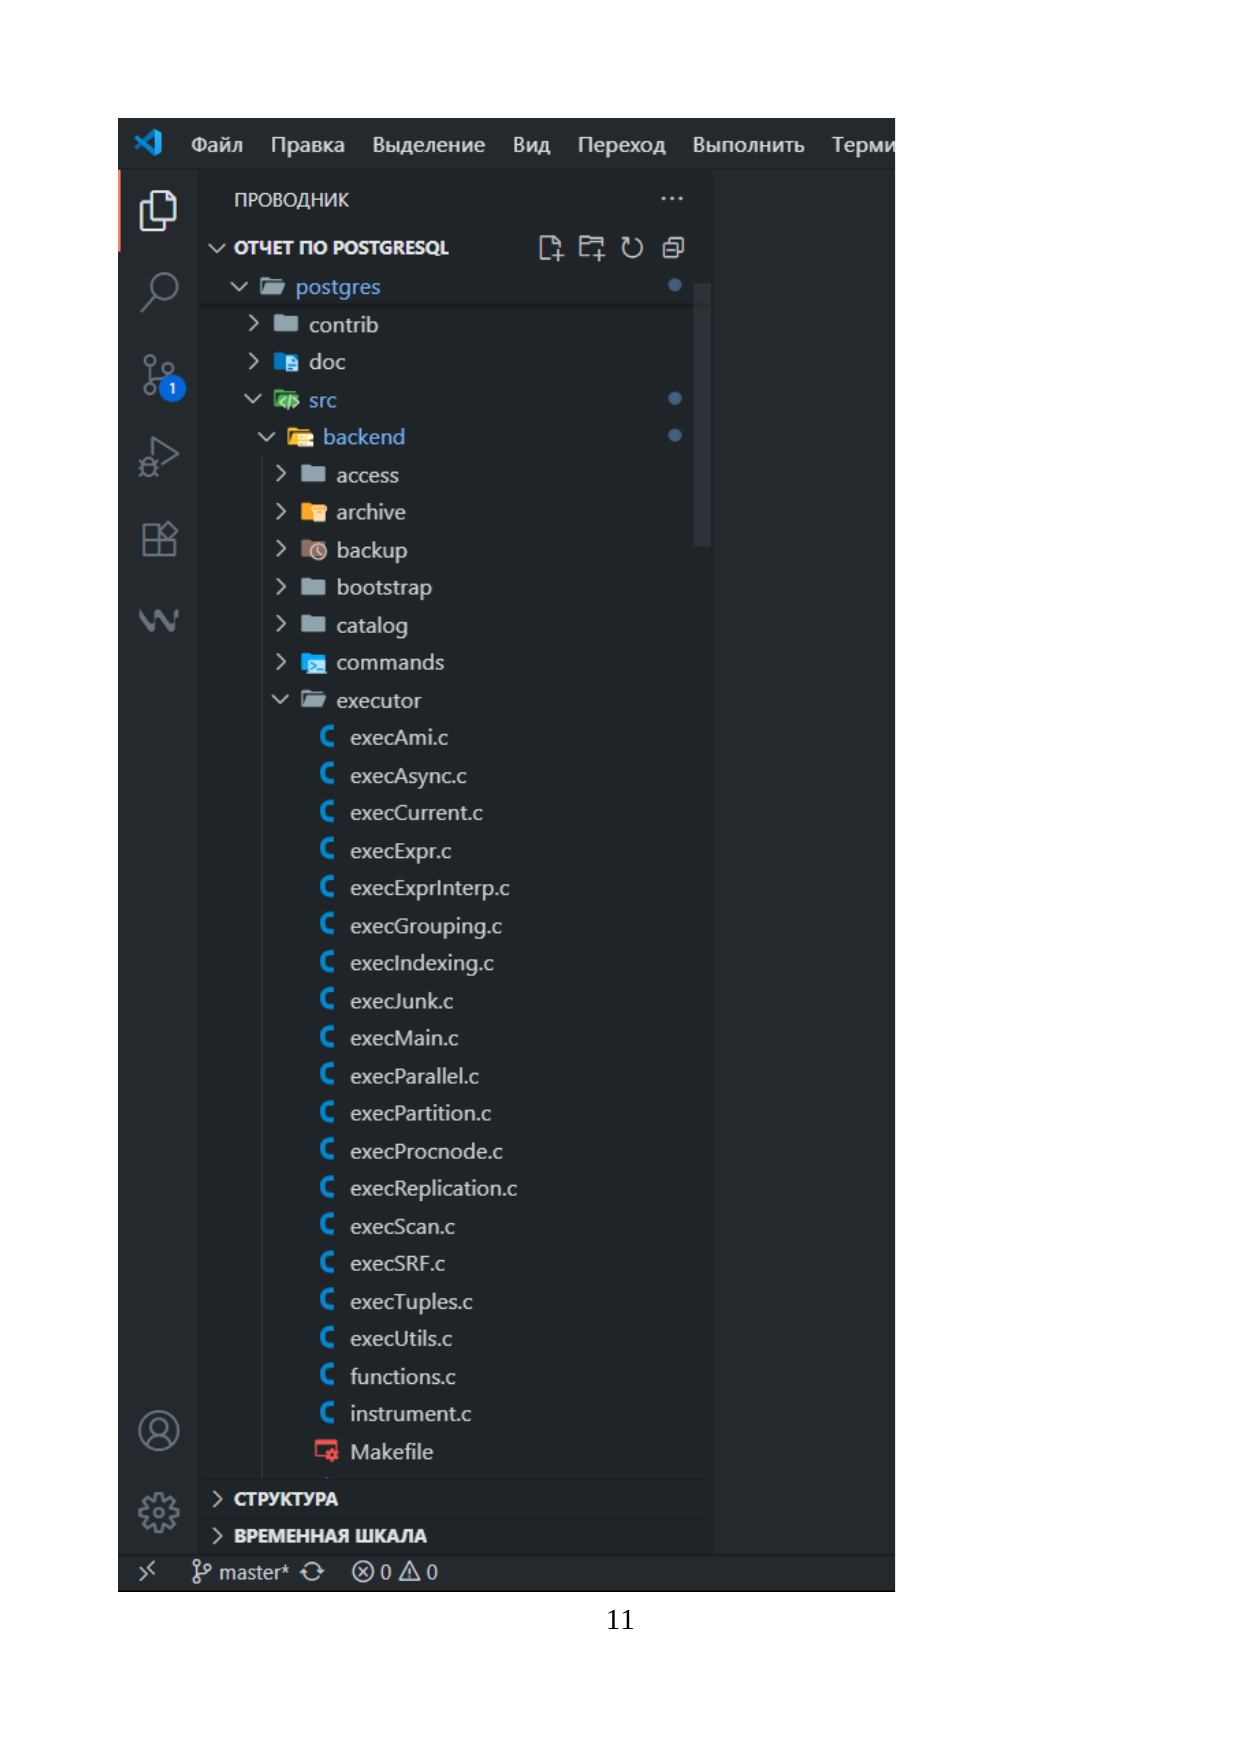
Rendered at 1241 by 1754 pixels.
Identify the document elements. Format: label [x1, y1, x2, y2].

picture [118, 118, 895, 1592]
